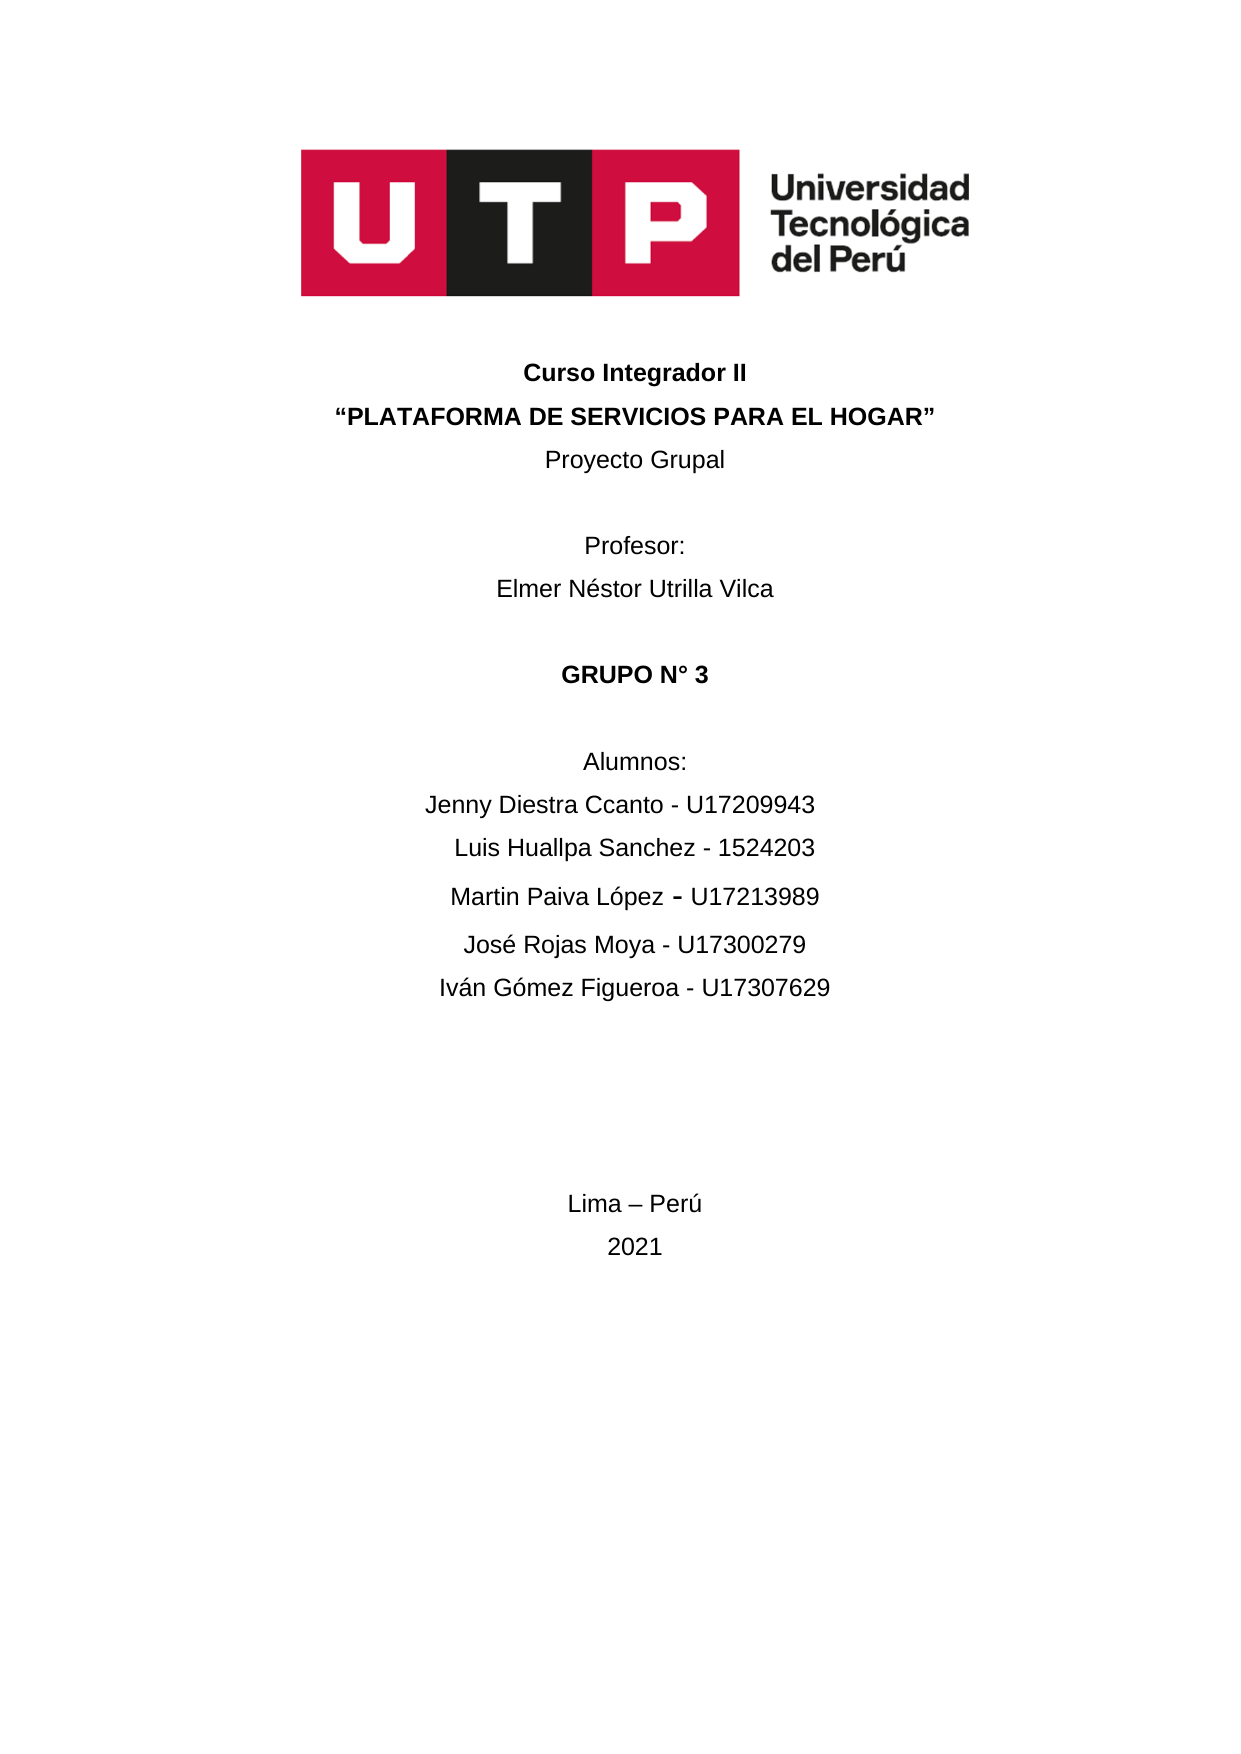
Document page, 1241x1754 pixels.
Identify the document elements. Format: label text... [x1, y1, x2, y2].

text Profesor: [177, 531, 1063, 560]
text Iván Gómez Figueroa - U17307629 [177, 973, 1063, 1002]
text José Rojas Moya - U17300279 [177, 930, 1063, 958]
text Proyecto Grupal [177, 445, 1063, 473]
text GRUPO N° 3 [177, 660, 1063, 689]
text Martin Paiva López - U17213989 [177, 876, 1063, 912]
text Lima – Perú [177, 1188, 1063, 1217]
text 2021 [177, 1232, 1063, 1260]
text Curso Integrador II [177, 358, 1063, 387]
text “PLATAFORMA DE SERVICIOS PARA EL HOGAR” [177, 402, 1063, 430]
text Alumnos: Jenny Diestra Ccanto - U17209943 [177, 747, 1063, 818]
text Elmer Néstor Utrilla Vilca [177, 574, 1063, 603]
text Luis Huallpa Sanchez - 1524203 [177, 833, 1063, 862]
picture [296, 147, 973, 301]
